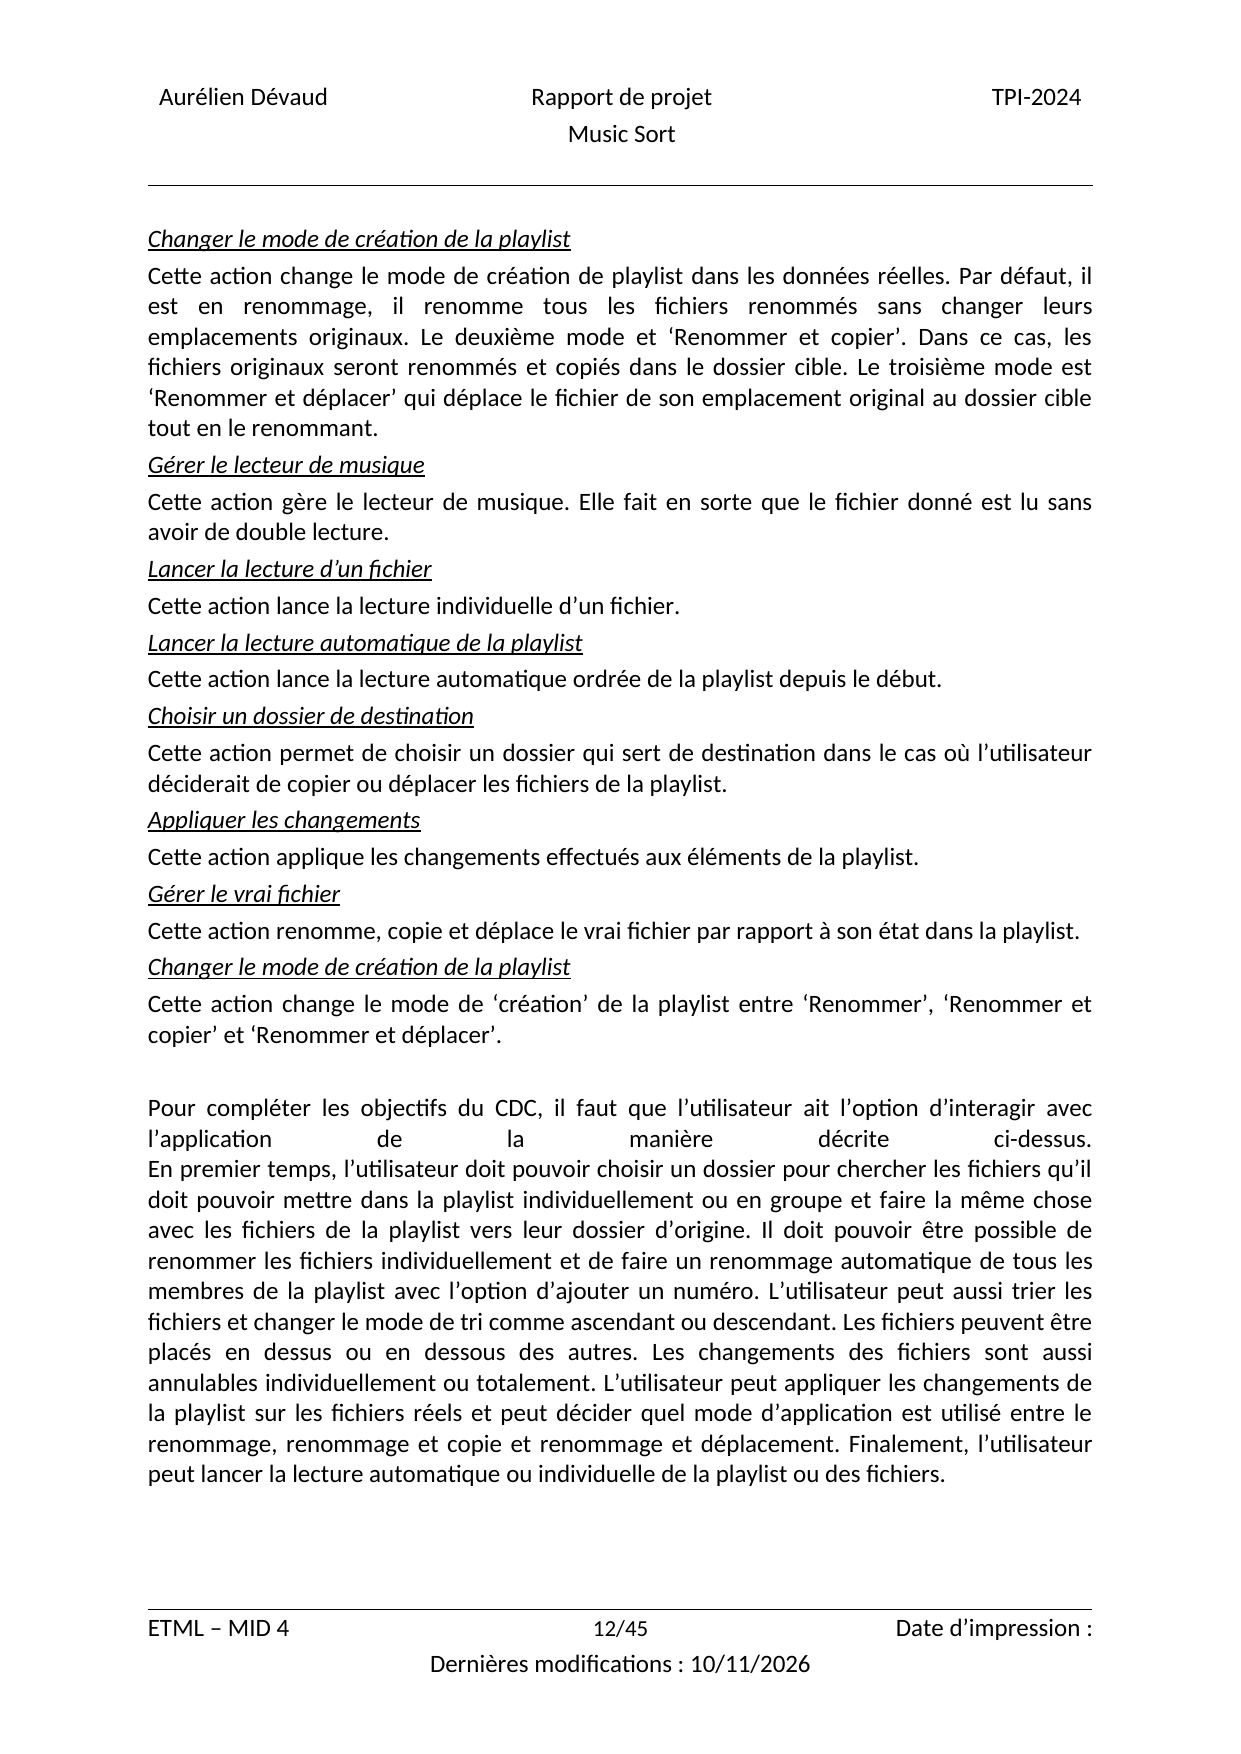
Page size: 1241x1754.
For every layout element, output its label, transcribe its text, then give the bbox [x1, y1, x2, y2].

subtitle Changer le mode de création de la playlist [148, 952, 1092, 982]
subtitle Gérer le lecteur de musique [148, 449, 1092, 480]
text Cette action change le mode de création de playlist dans les données réelles. Par défaut, il est en renommage, il renomme tous les fichiers renommés sans changer leurs emplacements originaux. Le deuxième mode et ‘Renommer et copier’. Dans ce cas, les fichiers originaux seront renommés et copiés dans le dossier cible. Le troisième mode est ‘Renommer et déplacer’ qui déplace le fichier de son emplacement original au dossier cible tout en le renommant. [148, 260, 1092, 443]
text Cette action lance la lecture individuelle d’un fichier. [148, 590, 1092, 621]
subtitle Changer le mode de création de la playlist [148, 223, 1092, 254]
subtitle Lancer la lecture automatique de la playlist [148, 627, 1092, 657]
text Cette action permet de choisir un dossier qui sert de destination dans le cas où l’utilisateur déciderait de copier ou déplacer les fichiers de la playlist. [148, 737, 1092, 798]
text Cette action lance la lecture automatique ordrée de la playlist depuis le début. [148, 664, 1092, 694]
text Cette action applique les changements effectués aux éléments de la playlist. [148, 841, 1092, 872]
text Cette action change le mode de ‘création’ de la playlist entre ‘Renommer’, ‘Renommer et copier’ et ‘Renommer et déplacer’. [148, 988, 1092, 1049]
text Cette action renomme, copie et déplace le vrai fichier par rapport à son état dans la playlist. [148, 915, 1092, 945]
subtitle Lancer la lecture d’un fichier [148, 553, 1092, 584]
subtitle Appliquer les changements [148, 804, 1092, 835]
text Pour compléter les objectifs du CDC, il faut que l’utilisateur ait l’option d’interagir avec l’application de la manière décrite ci-dessus. En premier temps, l’utilisateur doit pouvoir choisir un dossier pour chercher les fichiers qu’il doit pouvoir mettre dans la playlist individuellement ou en groupe et faire la même chose avec les fichiers de la playlist vers leur dossier d’origine. Il doit pouvoir être possible de renommer les fichiers individuellement et de faire un renommage automatique de tous les membres de la playlist avec l’option d’ajouter un numéro. L’utilisateur peut aussi trier les fichiers et changer le mode de tri comme ascendant ou descendant. Les fichiers peuvent être placés en dessus ou en dessous des autres. Les changements des fichiers sont aussi annulables individuellement ou totalement. L’utilisateur peut appliquer les changements de la playlist sur les fichiers réels et peut décider quel mode d’application est utilisé entre le renommage, renommage et copie et renommage et déplacement. Finalement, l’utilisateur peut lancer la lecture automatique ou individuelle de la playlist ou des fichiers. [148, 1092, 1092, 1489]
text Cette action gère le lecteur de musique. Elle fait en sorte que le fichier donné est lu sans avoir de double lecture. [148, 486, 1092, 547]
subtitle Choisir un dossier de destination [148, 700, 1092, 731]
subtitle Gérer le vrai fichier [148, 878, 1092, 908]
